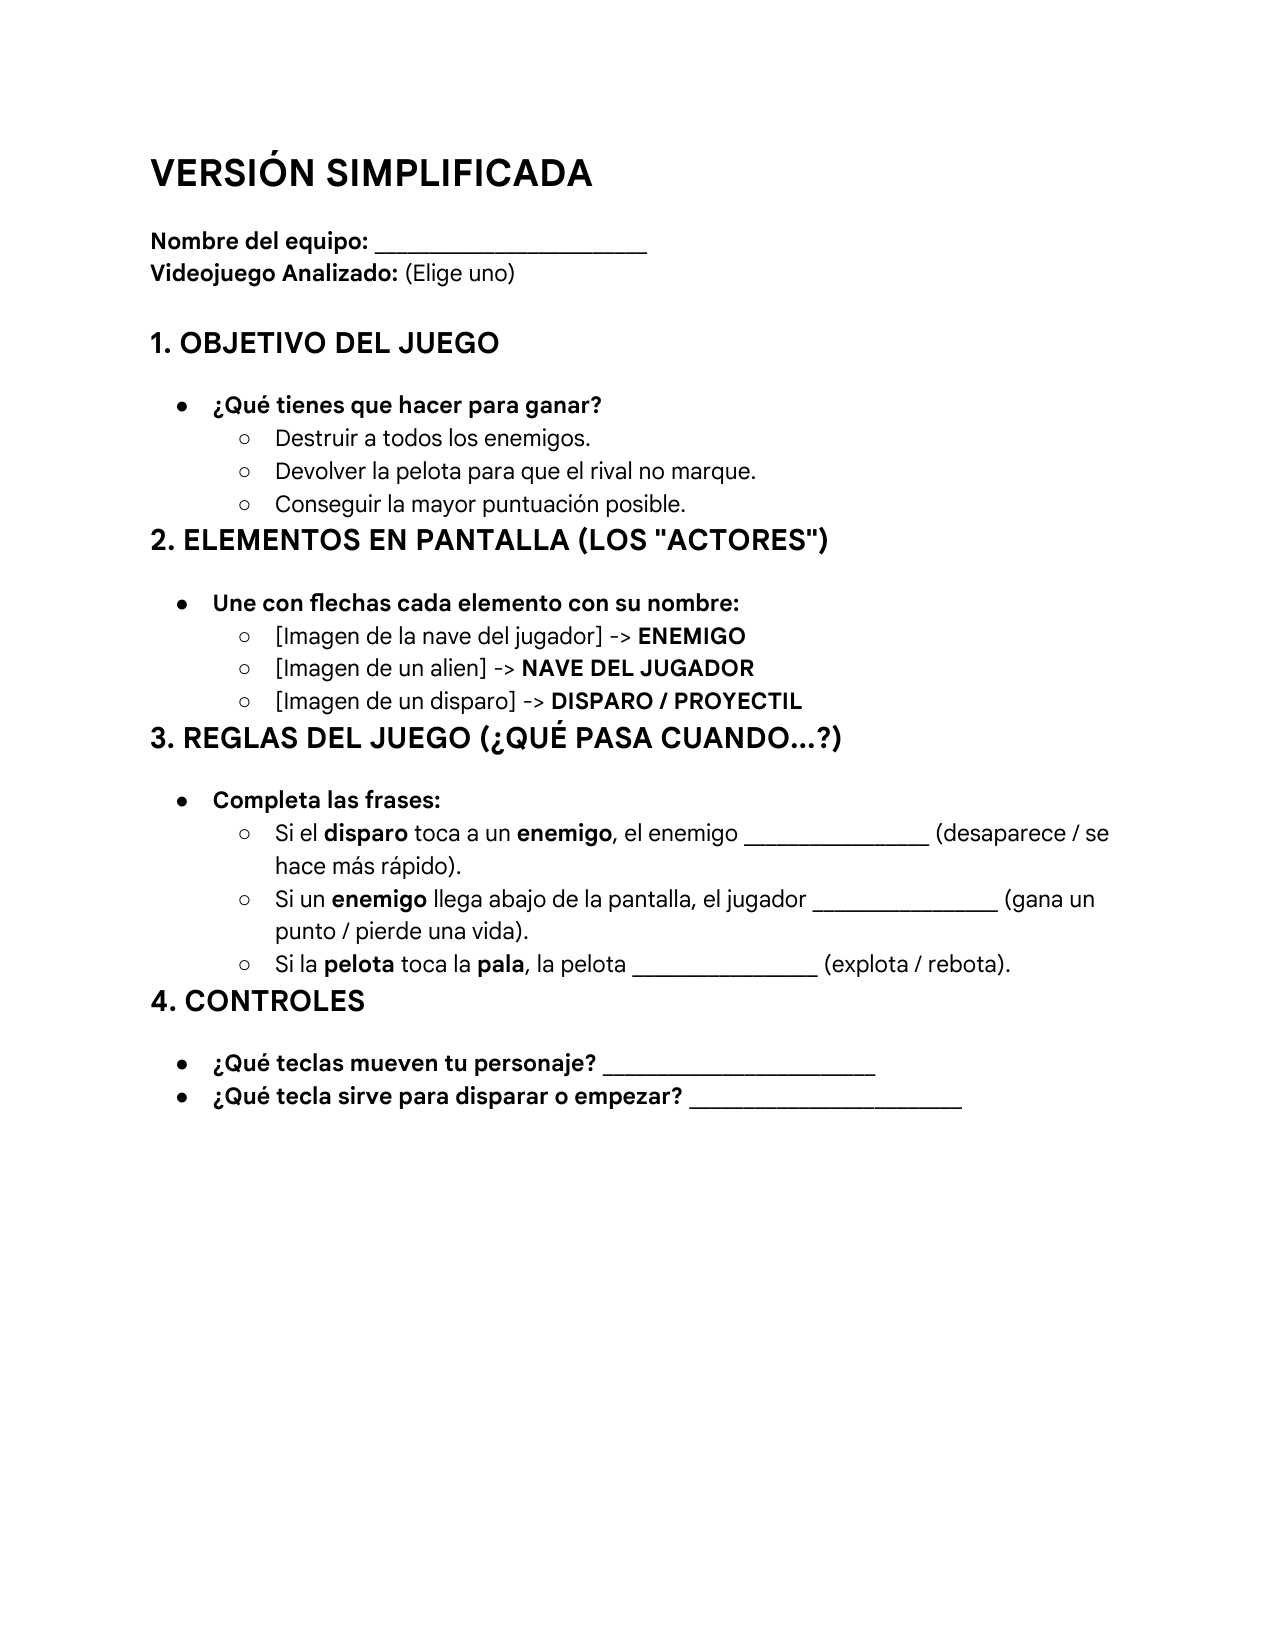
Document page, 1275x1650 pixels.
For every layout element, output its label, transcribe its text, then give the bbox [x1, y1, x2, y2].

list Si la pelota toca la pala, la pelota _________________ (explota / rebota). [237, 950, 1125, 979]
list ¿Qué teclas mueven tu personaje? _________________________ [175, 1050, 1125, 1078]
subtitle VERSIÓN SIMPLIFICADA [150, 150, 1125, 197]
list Une con flechas cada elemento con su nombre: [175, 589, 1125, 618]
list [Imagen de un alien] -> NAVE DEL JUGADOR [237, 655, 1125, 683]
list ¿Qué tecla sirve para disparar o empezar? _________________________ [175, 1082, 1125, 1111]
subtitle 4. CONTROLES [150, 983, 1125, 1019]
text Videojuego Analizado: (Elige uno) [150, 260, 1125, 288]
subtitle 3. REGLAS DEL JUEGO (¿QUÉ PASA CUANDO...?) [150, 720, 1125, 757]
list Conseguir la mayor puntuación posible. [237, 490, 1125, 519]
list Si el disparo toca a un enemigo, el enemigo _________________ (desaparece / se hace más rápido). [237, 819, 1125, 881]
list Completa las frases: [175, 787, 1125, 816]
subtitle 1. OBJETIVO DEL JUEGO [150, 325, 1125, 362]
list ¿Qué tienes que hacer para ganar? [175, 392, 1125, 421]
list [Imagen de un disparo] -> DISPARO / PROYECTIL [237, 687, 1125, 716]
subtitle 2. ELEMENTOS EN PANTALLA (LOS "ACTORES") [150, 523, 1125, 559]
list Destruir a todos los enemigos. [237, 424, 1125, 453]
text Nombre del equipo: _________________________ [150, 227, 1125, 256]
list [Imagen de la nave del jugador] -> ENEMIGO [237, 622, 1125, 651]
list Si un enemigo llega abajo de la pantalla, el jugador _________________ (gana un punto / pierde una vida). [237, 885, 1125, 946]
list Devolver la pelota para que el rival no marque. [237, 457, 1125, 486]
